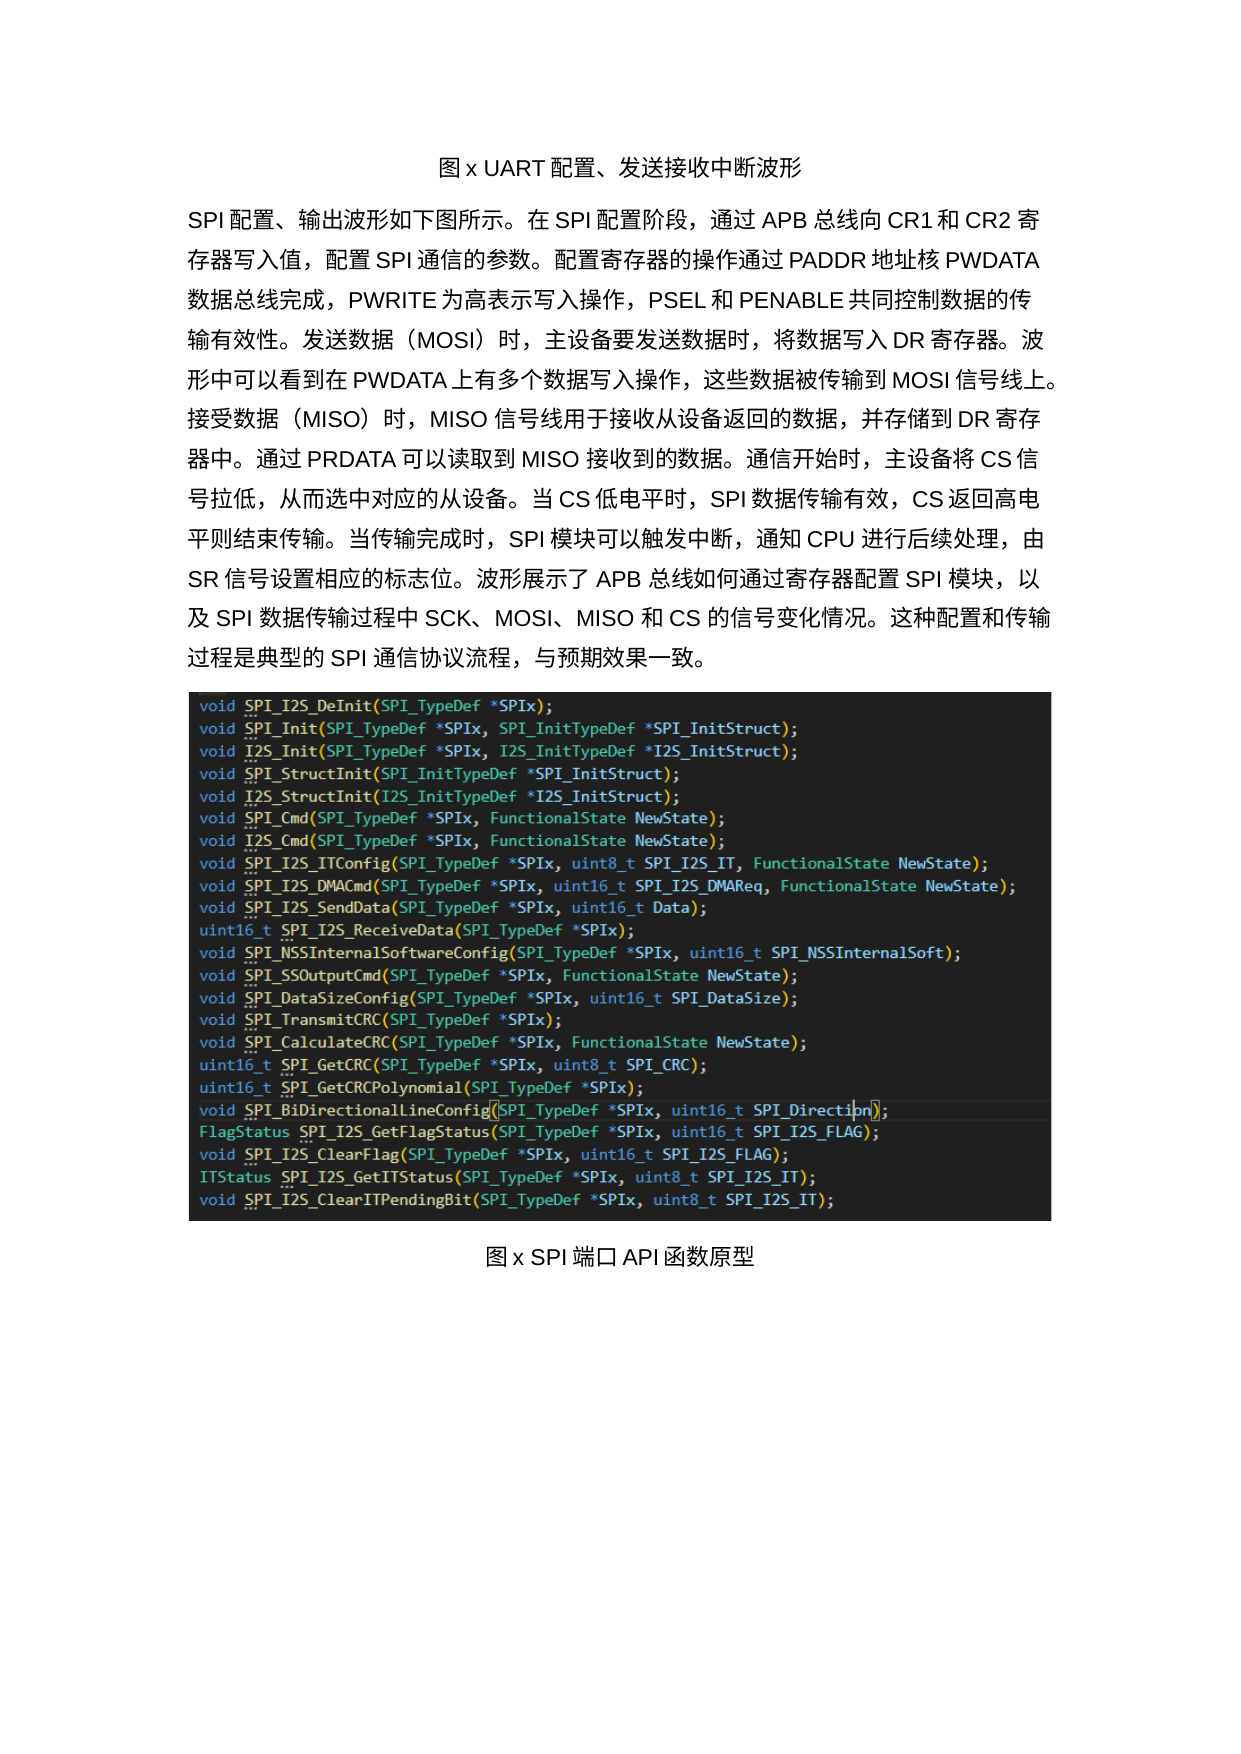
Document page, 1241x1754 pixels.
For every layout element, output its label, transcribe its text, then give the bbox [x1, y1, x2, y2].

text 图x UART配置、发送接收中断波形 [187, 150, 1053, 183]
picture [188, 692, 1052, 1221]
text 图x SPI端口API函数原型 [187, 1239, 1053, 1272]
text SPI配置、输出波形如下图所示。在SPI配置阶段，通过 APB 总线向CR1和CR2 寄存器写入值，配置SPI通信的参数。配置寄存器的操作通过PADDR地址核PWDATA数据总线完成，PWRITE为高表示写入操作，PSEL和PENABLE共同控制数据的传输有效性。发送数据（MOSI）时，主设备要发送数据时，将数据写入DR寄存器。波形中可以看到在PWDATA上有多个数据写入操作，这些数据被传输到MOSI信号线上。接受数据（MISO）时，MISO 信号线用于接收从设备返回的数据，并存储到DR寄存器中。通过PRDATA 可以读取到 MISO 接收到的数据。通信开始时，主设备将CS信号拉低，从而选中对应的从设备。当CS低电平时，SPI数据传输有效，CS返回高电平则结束传输。当传输完成时，SPI模块可以触发中断，通知CPU 进行后续处理，由SR信号设置相应的标志位。波形展示了 APB 总线如何通过寄存器配置 SPI 模块，以及 SPI 数据传输过程中 SCK、MOSI、MISO 和 CS 的信号变化情况。这种配置和传输过程是典型的 SPI 通信协议流程，与预期效果一致。 [187, 202, 1053, 673]
